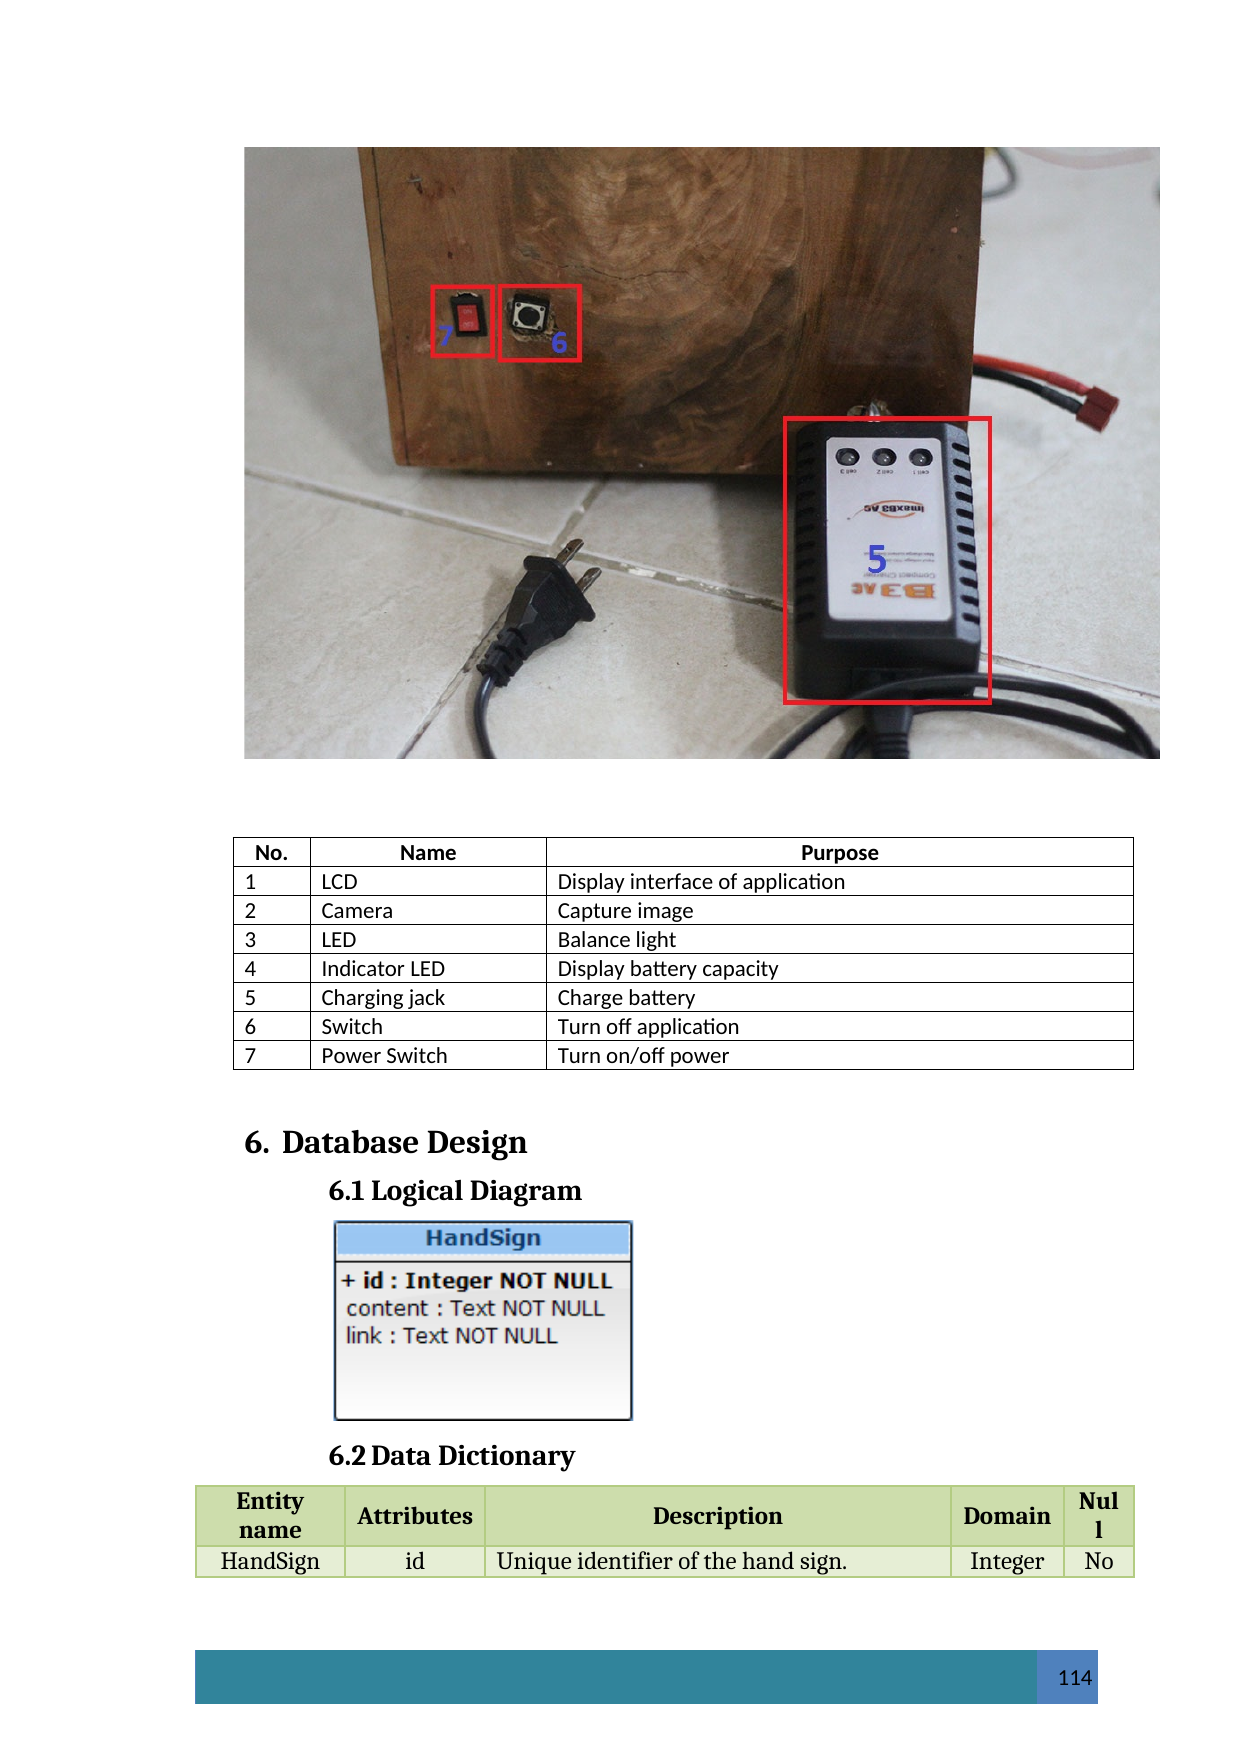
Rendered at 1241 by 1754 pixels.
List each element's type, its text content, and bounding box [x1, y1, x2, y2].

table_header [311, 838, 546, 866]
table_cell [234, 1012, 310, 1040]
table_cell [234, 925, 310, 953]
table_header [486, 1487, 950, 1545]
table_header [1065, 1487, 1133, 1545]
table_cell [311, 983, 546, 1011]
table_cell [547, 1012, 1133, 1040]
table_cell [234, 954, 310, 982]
picture [333, 1220, 634, 1421]
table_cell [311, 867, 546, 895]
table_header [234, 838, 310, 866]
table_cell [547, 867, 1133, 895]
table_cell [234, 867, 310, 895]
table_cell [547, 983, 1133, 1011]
subtitle Data Dictionary [329, 1439, 1122, 1473]
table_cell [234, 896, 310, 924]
subtitle Logical Diagram [329, 1174, 1122, 1208]
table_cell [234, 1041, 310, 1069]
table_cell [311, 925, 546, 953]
picture [244, 147, 1160, 759]
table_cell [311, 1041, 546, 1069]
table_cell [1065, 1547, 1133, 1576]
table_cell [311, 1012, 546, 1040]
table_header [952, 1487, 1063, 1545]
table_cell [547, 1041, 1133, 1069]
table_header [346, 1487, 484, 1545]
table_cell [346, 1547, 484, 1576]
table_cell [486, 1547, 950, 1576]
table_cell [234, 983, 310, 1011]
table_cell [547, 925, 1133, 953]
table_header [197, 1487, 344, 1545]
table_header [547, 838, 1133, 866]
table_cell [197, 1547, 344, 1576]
subtitle Database Design [244, 1123, 1122, 1162]
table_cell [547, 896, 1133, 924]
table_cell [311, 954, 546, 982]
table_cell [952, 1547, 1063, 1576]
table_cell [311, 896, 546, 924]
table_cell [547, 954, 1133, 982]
